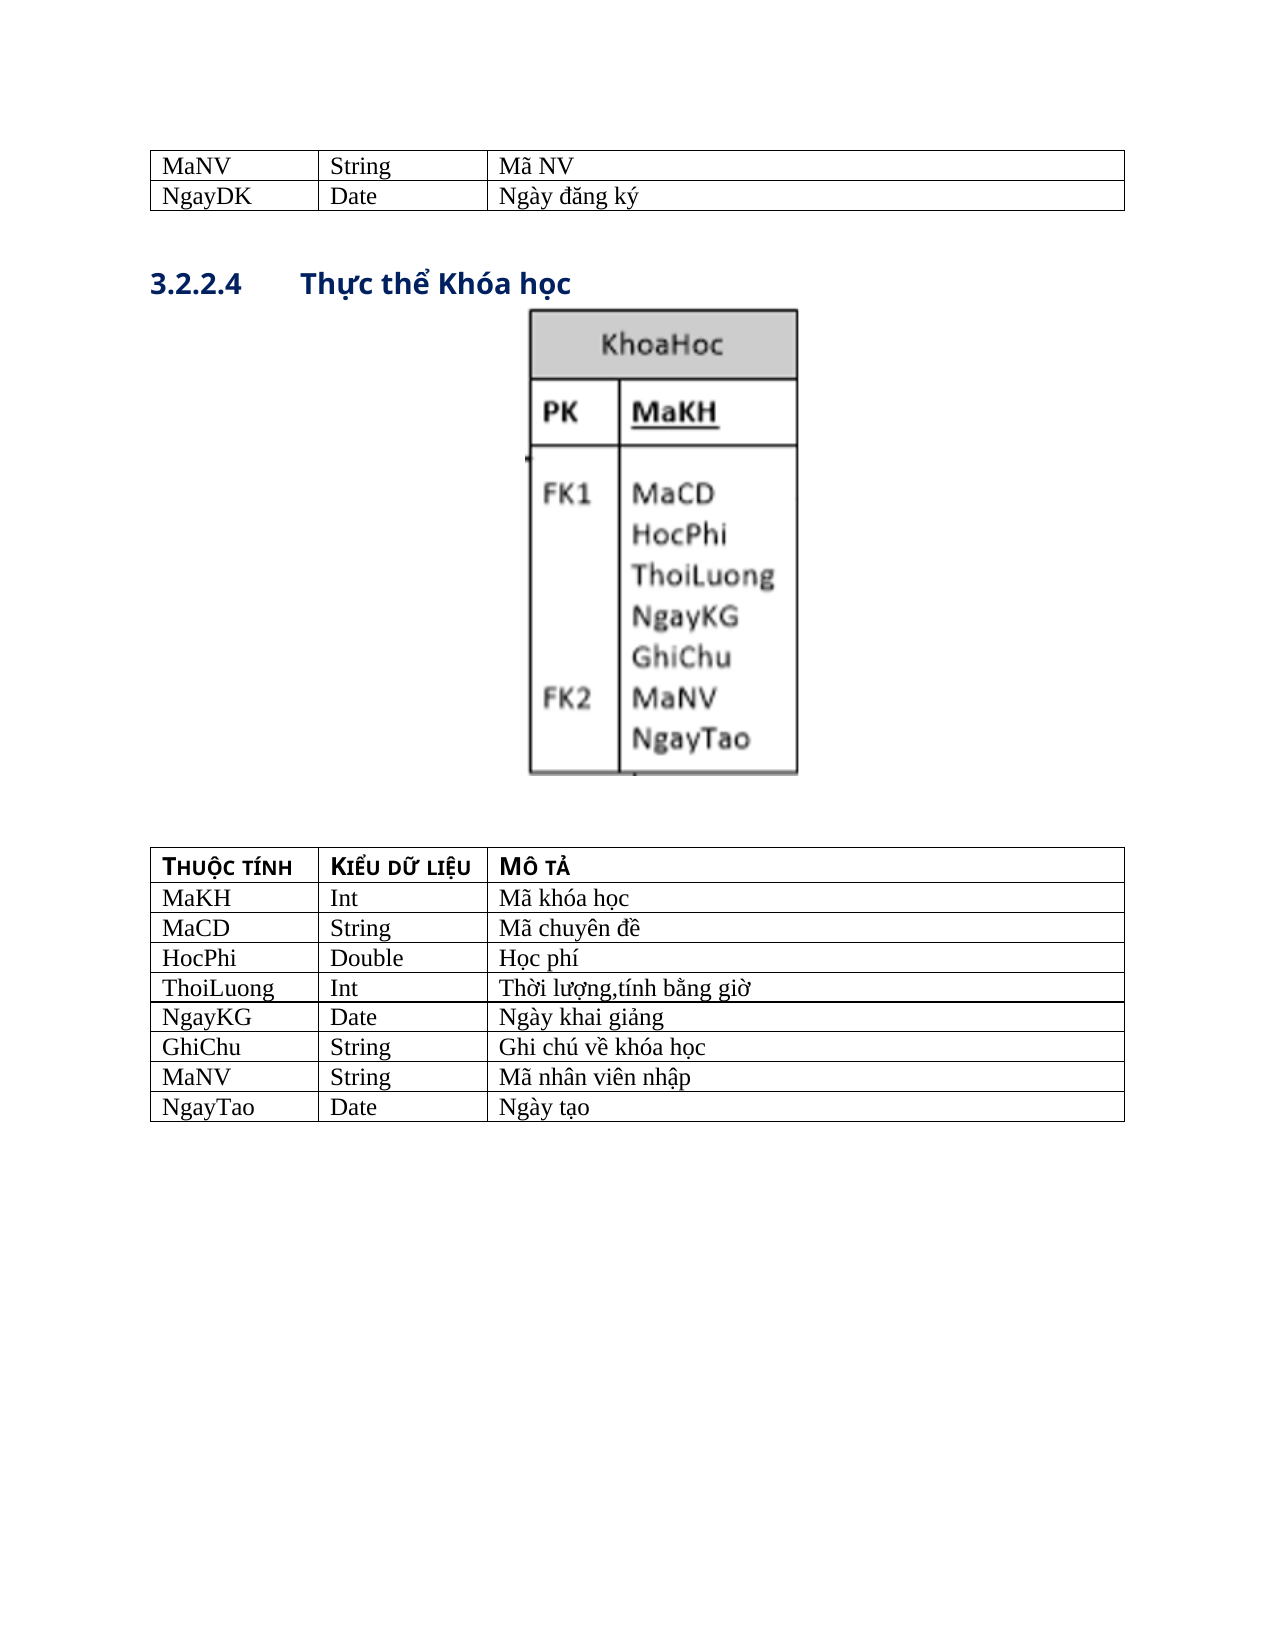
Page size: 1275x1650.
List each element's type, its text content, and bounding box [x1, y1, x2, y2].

table_cell GhiChu [151, 1032, 318, 1061]
table_cell String [319, 1032, 487, 1061]
table_cell String [319, 913, 487, 942]
table_cell HocPhi [151, 943, 318, 972]
table_cell Thời lượng,tính bằng giờ [488, 973, 1124, 1001]
table_cell Mã NV [488, 151, 1124, 180]
table_cell NgayTao [151, 1092, 318, 1121]
table_header Kiểu dữ liệu [319, 848, 487, 882]
table_cell Ghi chú về khóa học [488, 1032, 1124, 1061]
table_cell Mã chuyên đề [488, 913, 1124, 942]
table_cell MaNV [151, 151, 318, 180]
table_cell MaKH [151, 883, 318, 912]
table_cell MaCD [151, 913, 318, 942]
table_header Mô tả [488, 848, 1124, 882]
table_cell Date [319, 1003, 487, 1031]
table_cell ThoiLuong [151, 973, 318, 1001]
table_cell MaNV [151, 1062, 318, 1091]
table_cell String [319, 1062, 487, 1091]
table_cell NgayKG [151, 1003, 318, 1031]
table_cell Mã nhân viên nhập [488, 1062, 1124, 1091]
table_header Thuộc tính [151, 848, 318, 882]
table_cell Date [319, 1092, 487, 1121]
table_cell Ngày đăng ký [488, 181, 1124, 209]
table_cell Ngày khai giảng [488, 1003, 1124, 1031]
table_cell Int [319, 973, 487, 1001]
table_cell Mã khóa học [488, 883, 1124, 912]
table_cell Double [319, 943, 487, 972]
table_cell Học phí [488, 943, 1124, 972]
picture [525, 306, 799, 776]
table_cell Int [319, 883, 487, 912]
subtitle Thực thể Khóa học [150, 263, 1125, 303]
table_cell NgayDK [151, 181, 318, 209]
table_cell Ngày tạo [488, 1092, 1124, 1121]
table_cell Date [319, 181, 487, 209]
table_cell String [319, 151, 487, 180]
